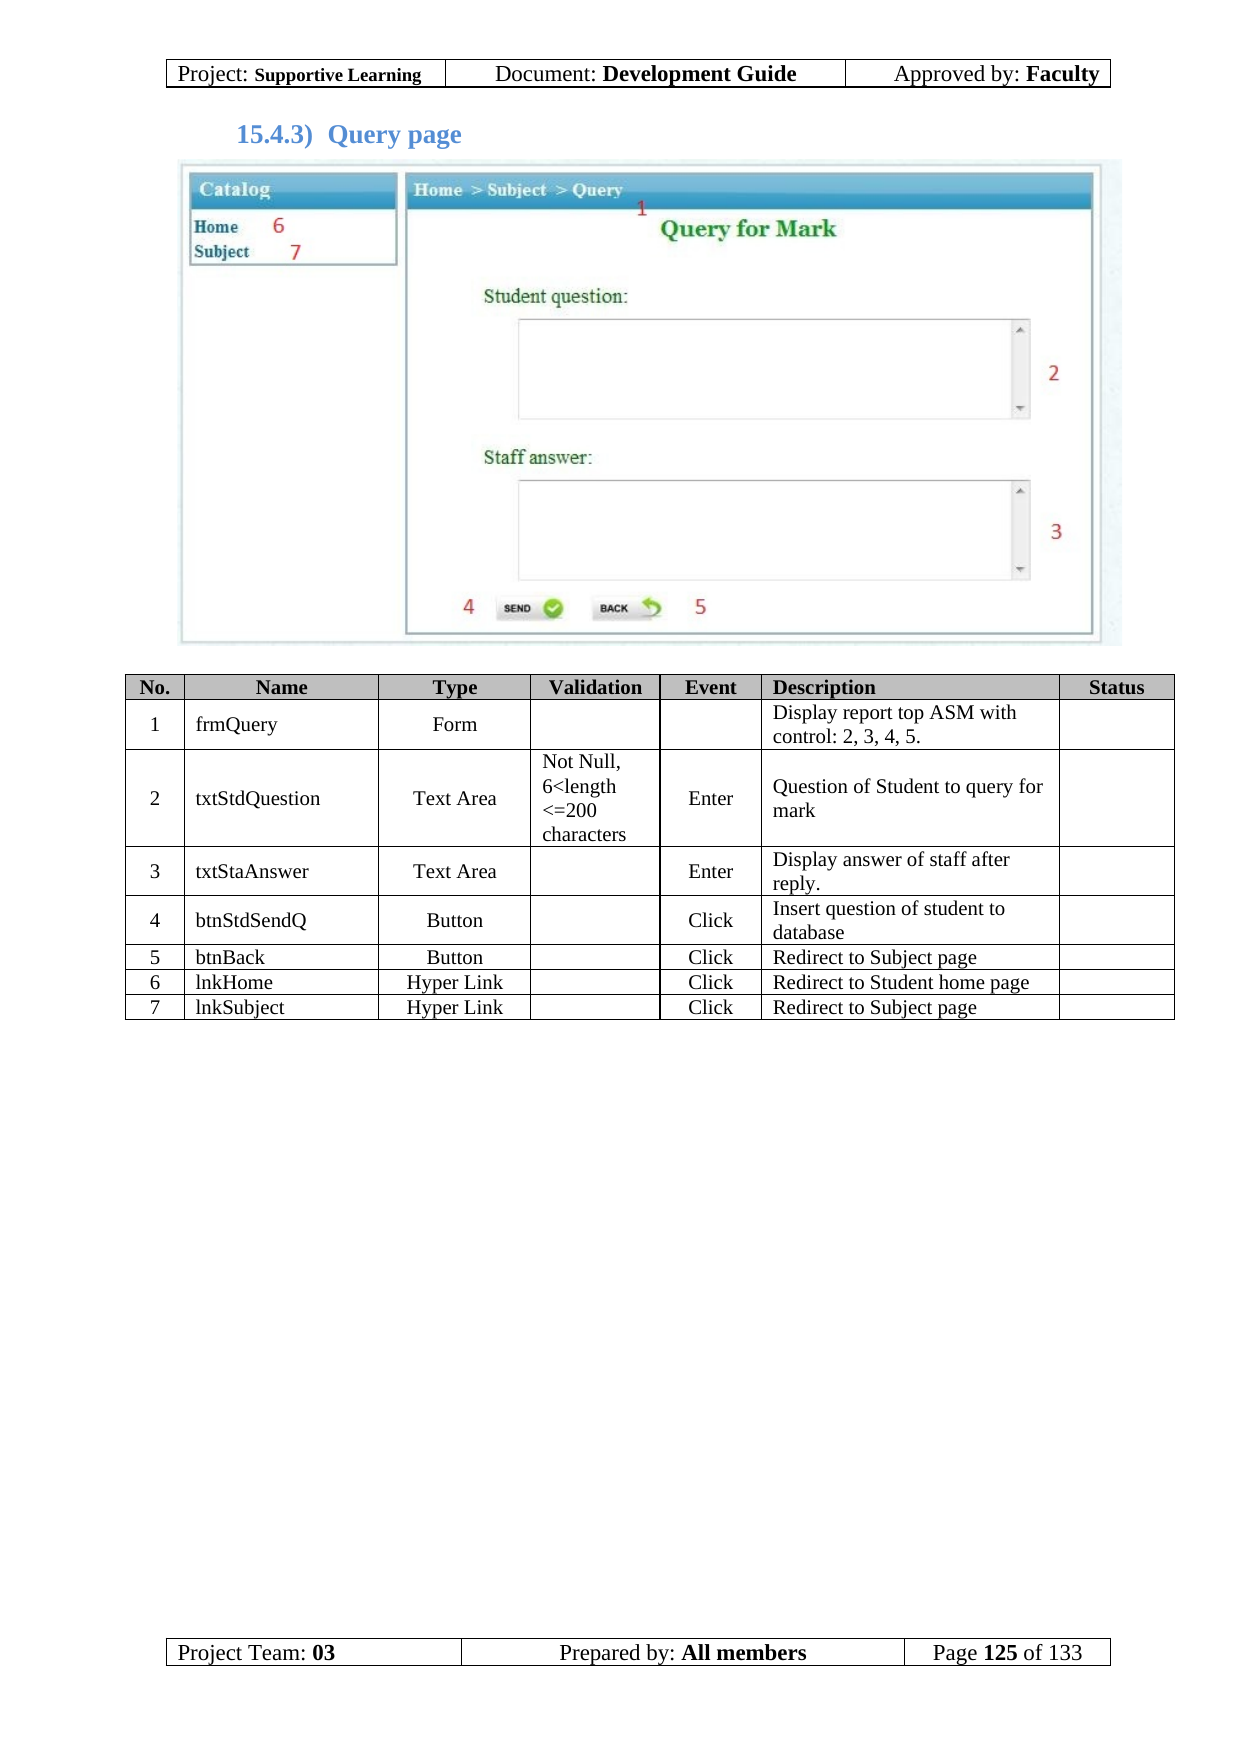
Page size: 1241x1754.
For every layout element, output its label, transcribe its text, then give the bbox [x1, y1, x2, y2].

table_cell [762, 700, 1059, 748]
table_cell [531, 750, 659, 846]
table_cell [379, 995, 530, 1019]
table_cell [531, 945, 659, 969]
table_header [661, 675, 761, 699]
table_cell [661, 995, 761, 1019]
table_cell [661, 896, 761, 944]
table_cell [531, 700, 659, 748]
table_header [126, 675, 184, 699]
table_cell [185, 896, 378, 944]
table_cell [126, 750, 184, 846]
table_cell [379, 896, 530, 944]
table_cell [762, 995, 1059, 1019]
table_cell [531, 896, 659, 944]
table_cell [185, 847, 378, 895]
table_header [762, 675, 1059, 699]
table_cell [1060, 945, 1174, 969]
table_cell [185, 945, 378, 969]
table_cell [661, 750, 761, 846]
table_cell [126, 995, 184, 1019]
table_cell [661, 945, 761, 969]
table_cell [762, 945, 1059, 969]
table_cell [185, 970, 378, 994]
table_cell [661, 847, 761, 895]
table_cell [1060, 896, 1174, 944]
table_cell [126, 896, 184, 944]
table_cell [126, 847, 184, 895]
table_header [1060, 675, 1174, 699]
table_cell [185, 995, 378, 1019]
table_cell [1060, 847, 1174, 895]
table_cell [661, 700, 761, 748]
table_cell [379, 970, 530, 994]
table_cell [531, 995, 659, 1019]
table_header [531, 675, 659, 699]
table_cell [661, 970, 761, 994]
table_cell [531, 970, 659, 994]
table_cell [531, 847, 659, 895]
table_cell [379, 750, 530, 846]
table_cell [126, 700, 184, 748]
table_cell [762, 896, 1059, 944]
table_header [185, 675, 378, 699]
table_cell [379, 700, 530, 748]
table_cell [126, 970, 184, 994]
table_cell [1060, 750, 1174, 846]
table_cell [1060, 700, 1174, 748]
text Query page [236, 118, 1122, 149]
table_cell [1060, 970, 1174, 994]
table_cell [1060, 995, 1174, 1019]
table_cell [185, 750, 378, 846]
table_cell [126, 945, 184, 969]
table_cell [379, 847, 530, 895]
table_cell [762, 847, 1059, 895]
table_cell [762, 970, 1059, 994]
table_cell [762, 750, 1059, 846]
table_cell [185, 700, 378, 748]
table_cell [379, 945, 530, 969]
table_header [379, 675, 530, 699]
picture [177, 159, 1123, 646]
